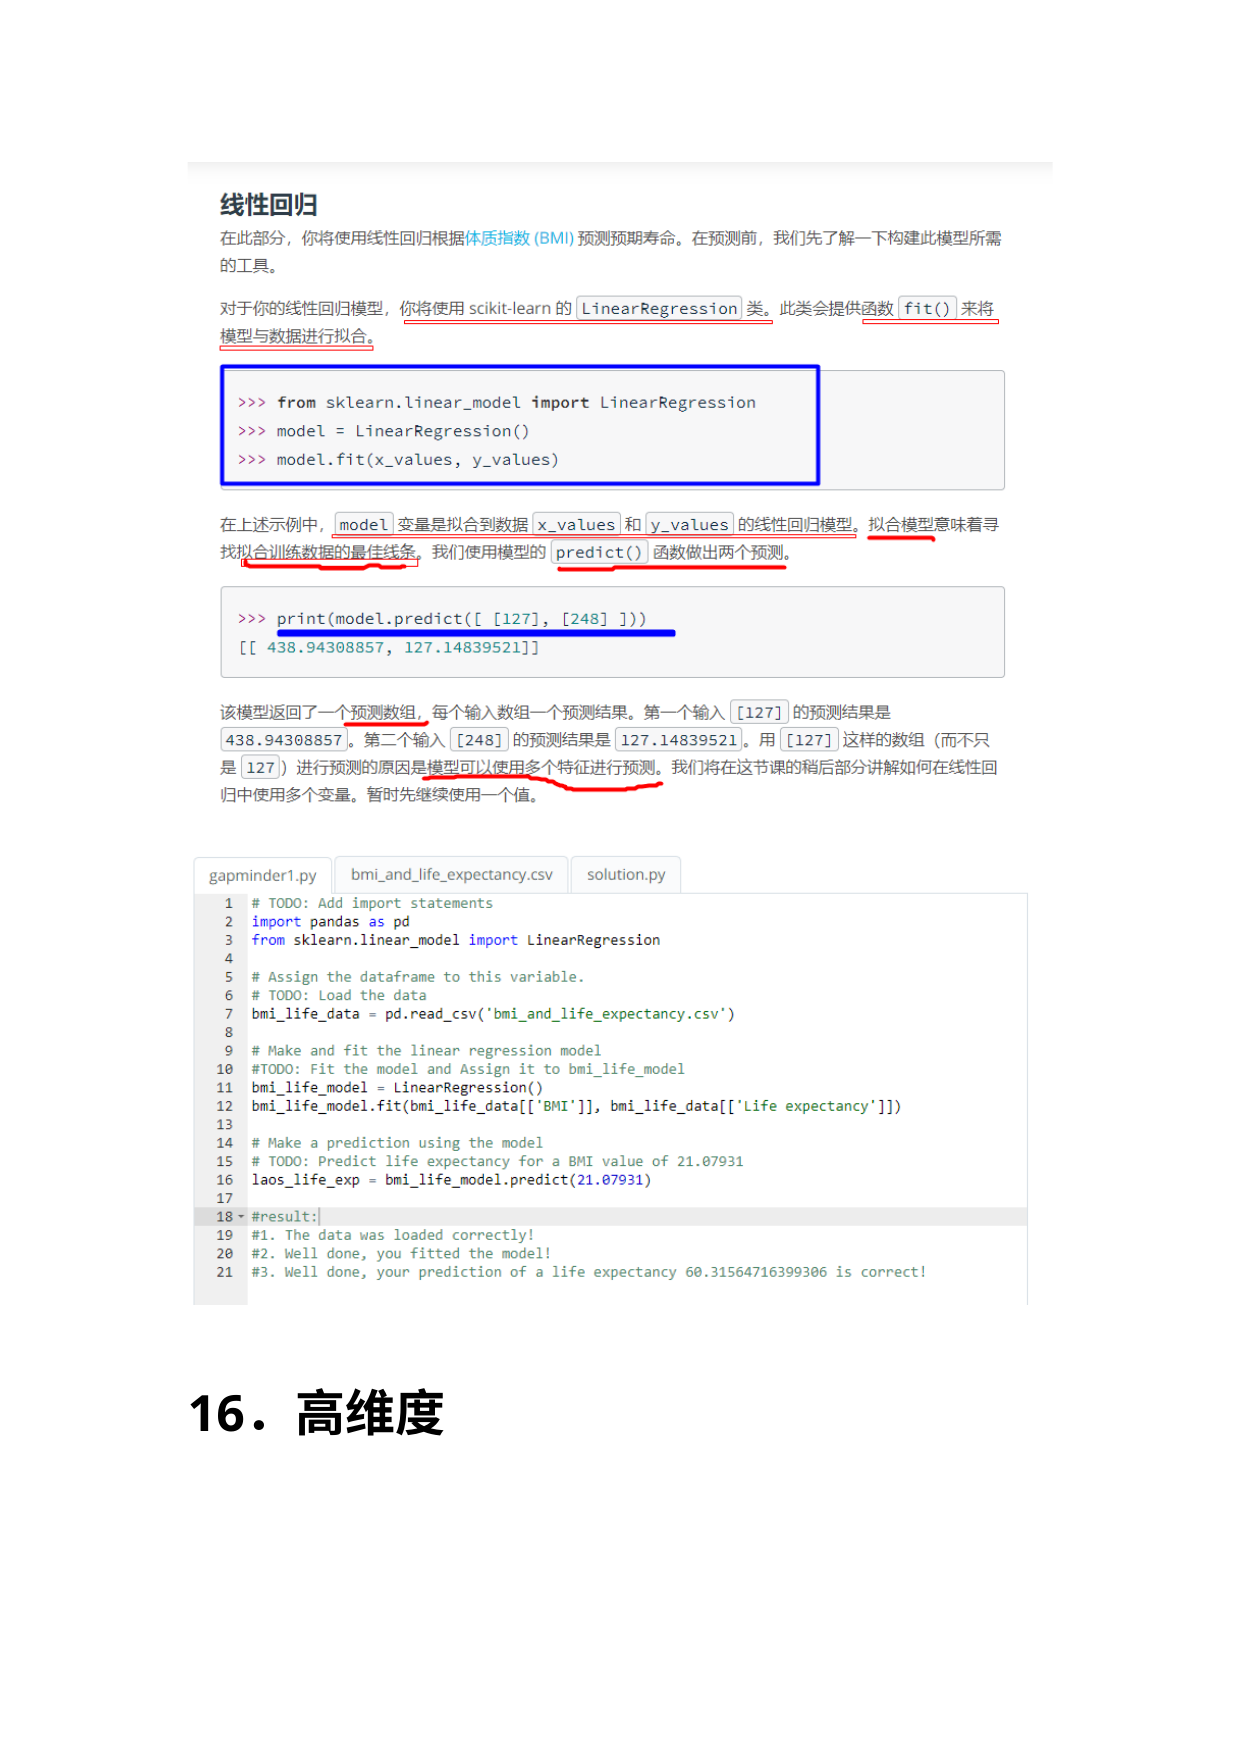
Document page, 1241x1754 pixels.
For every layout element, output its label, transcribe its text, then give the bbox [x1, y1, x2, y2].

picture [187, 844, 1053, 1305]
picture [187, 162, 1053, 834]
subtitle 16．高维度 [187, 1361, 1053, 1459]
